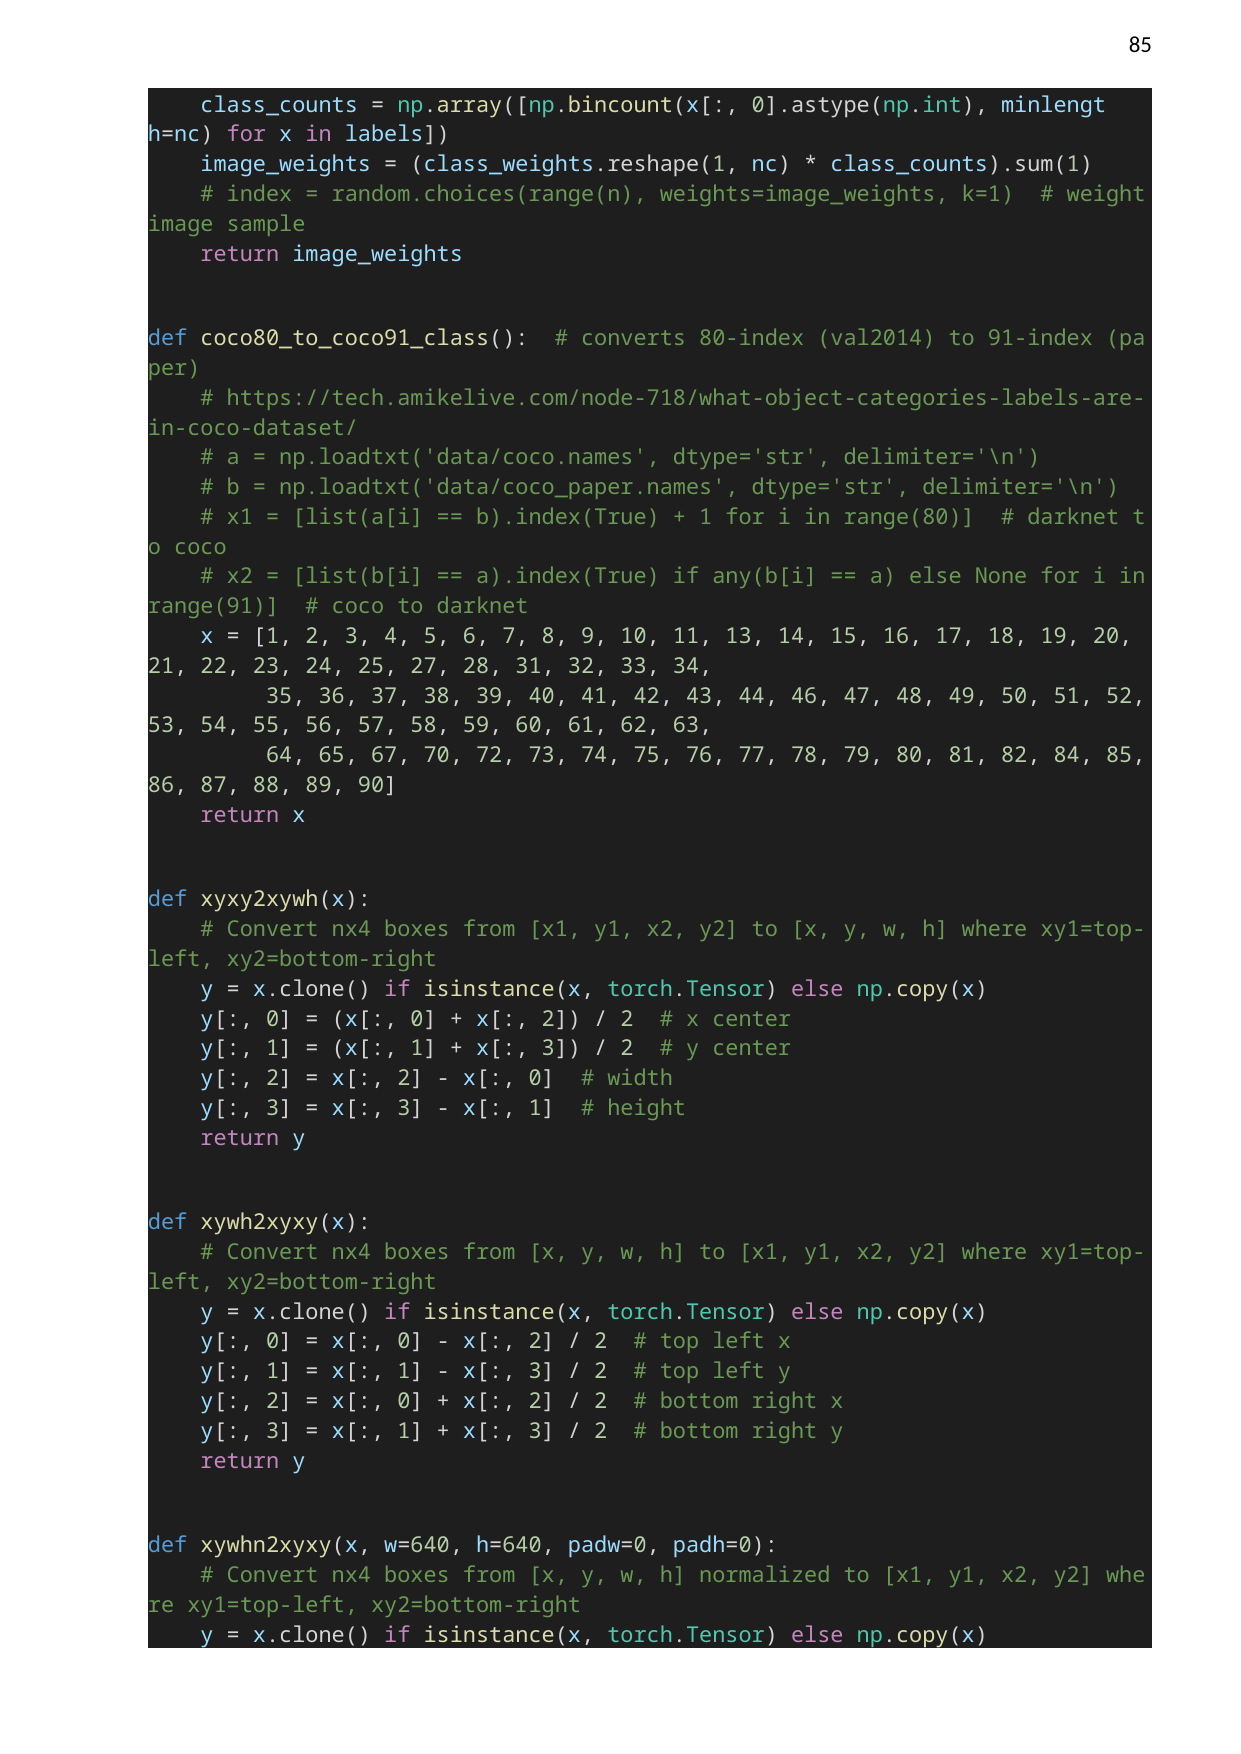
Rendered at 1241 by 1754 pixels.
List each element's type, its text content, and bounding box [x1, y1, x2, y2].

text # a = np.loadtxt('data/coco.names', dtype='str', delimiter='\n') [148, 441, 1152, 471]
text y[:, 0] = x[:, 0] - x[:, 2] / 2 # top left x [148, 1325, 1152, 1355]
text # x1 = [list(a[i] == b).index(True) + 1 for i in range(80)] # darknet to coco [148, 501, 1152, 560]
text # Convert nx4 boxes from [x1, y1, x2, y2] to [x, y, w, h] where xy1=top-left, xy2=bottom-right [148, 913, 1152, 973]
text def coco80_to_coco91_class(): # converts 80-index (val2014) to 91-index (paper) [148, 322, 1152, 382]
text # x2 = [list(b[i] == a).index(True) if any(b[i] == a) else None for i in range(91)] # coco to darknet [148, 560, 1152, 620]
text # https://tech.amikelive.com/node-718/what-object-categories-labels-are-in-coco-dataset/ [148, 382, 1152, 441]
text y[:, 3] = x[:, 1] + x[:, 3] / 2 # bottom right y [148, 1415, 1152, 1444]
text y = x.clone() if isinstance(x, torch.Tensor) else np.copy(x) [148, 973, 1152, 1002]
text y[:, 3] = x[:, 3] - x[:, 1] # height [148, 1092, 1152, 1122]
text # index = random.choices(range(n), weights=image_weights, k=1) # weight image sample [148, 178, 1152, 237]
text x = [1, 2, 3, 4, 5, 6, 7, 8, 9, 10, 11, 13, 14, 15, 16, 17, 18, 19, 20, 21, 22, 23, 24, 25, 27, 28, 31, 32, 33, 34, [148, 620, 1152, 679]
text image_weights = (class_weights.reshape(1, nc) * class_counts).sum(1) [148, 148, 1152, 178]
text y[:, 2] = x[:, 2] - x[:, 0] # width [148, 1062, 1152, 1092]
text y = x.clone() if isinstance(x, torch.Tensor) else np.copy(x) [148, 1296, 1152, 1325]
text y[:, 2] = x[:, 0] + x[:, 2] / 2 # bottom right x [148, 1385, 1152, 1415]
text return image_weights [148, 237, 1152, 267]
text return y [148, 1444, 1152, 1474]
text return y [148, 1122, 1152, 1151]
text y[:, 0] = (x[:, 0] + x[:, 2]) / 2 # x center [148, 1002, 1152, 1032]
text 35, 36, 37, 38, 39, 40, 41, 42, 43, 44, 46, 47, 48, 49, 50, 51, 52, 53, 54, 55, 56, 57, 58, 59, 60, 61, 62, 63, [148, 679, 1152, 739]
text # Convert nx4 boxes from [x, y, w, h] to [x1, y1, x2, y2] where xy1=top-left, xy2=bottom-right [148, 1236, 1152, 1296]
text y[:, 1] = (x[:, 1] + x[:, 3]) / 2 # y center [148, 1032, 1152, 1062]
text def xyxy2xywh(x): [148, 883, 1152, 913]
text def xywh2xyxy(x): [148, 1206, 1152, 1236]
text y = x.clone() if isinstance(x, torch.Tensor) else np.copy(x) [148, 1618, 1152, 1648]
text 64, 65, 67, 70, 72, 73, 74, 75, 76, 77, 78, 79, 80, 81, 82, 84, 85, 86, 87, 88, 89, 90] [148, 739, 1152, 799]
text y[:, 1] = x[:, 1] - x[:, 3] / 2 # top left y [148, 1355, 1152, 1385]
text # b = np.loadtxt('data/coco_paper.names', dtype='str', delimiter='\n') [148, 471, 1152, 501]
text class_counts = np.array([np.bincount(x[:, 0].astype(np.int), minlength=nc) for x in labels]) [148, 88, 1152, 148]
text return x [148, 799, 1152, 828]
text def xywhn2xyxy(x, w=640, h=640, padw=0, padh=0): [148, 1529, 1152, 1559]
text # Convert nx4 boxes from [x, y, w, h] normalized to [x1, y1, x2, y2] where xy1=top-left, xy2=bottom-right [148, 1559, 1152, 1618]
